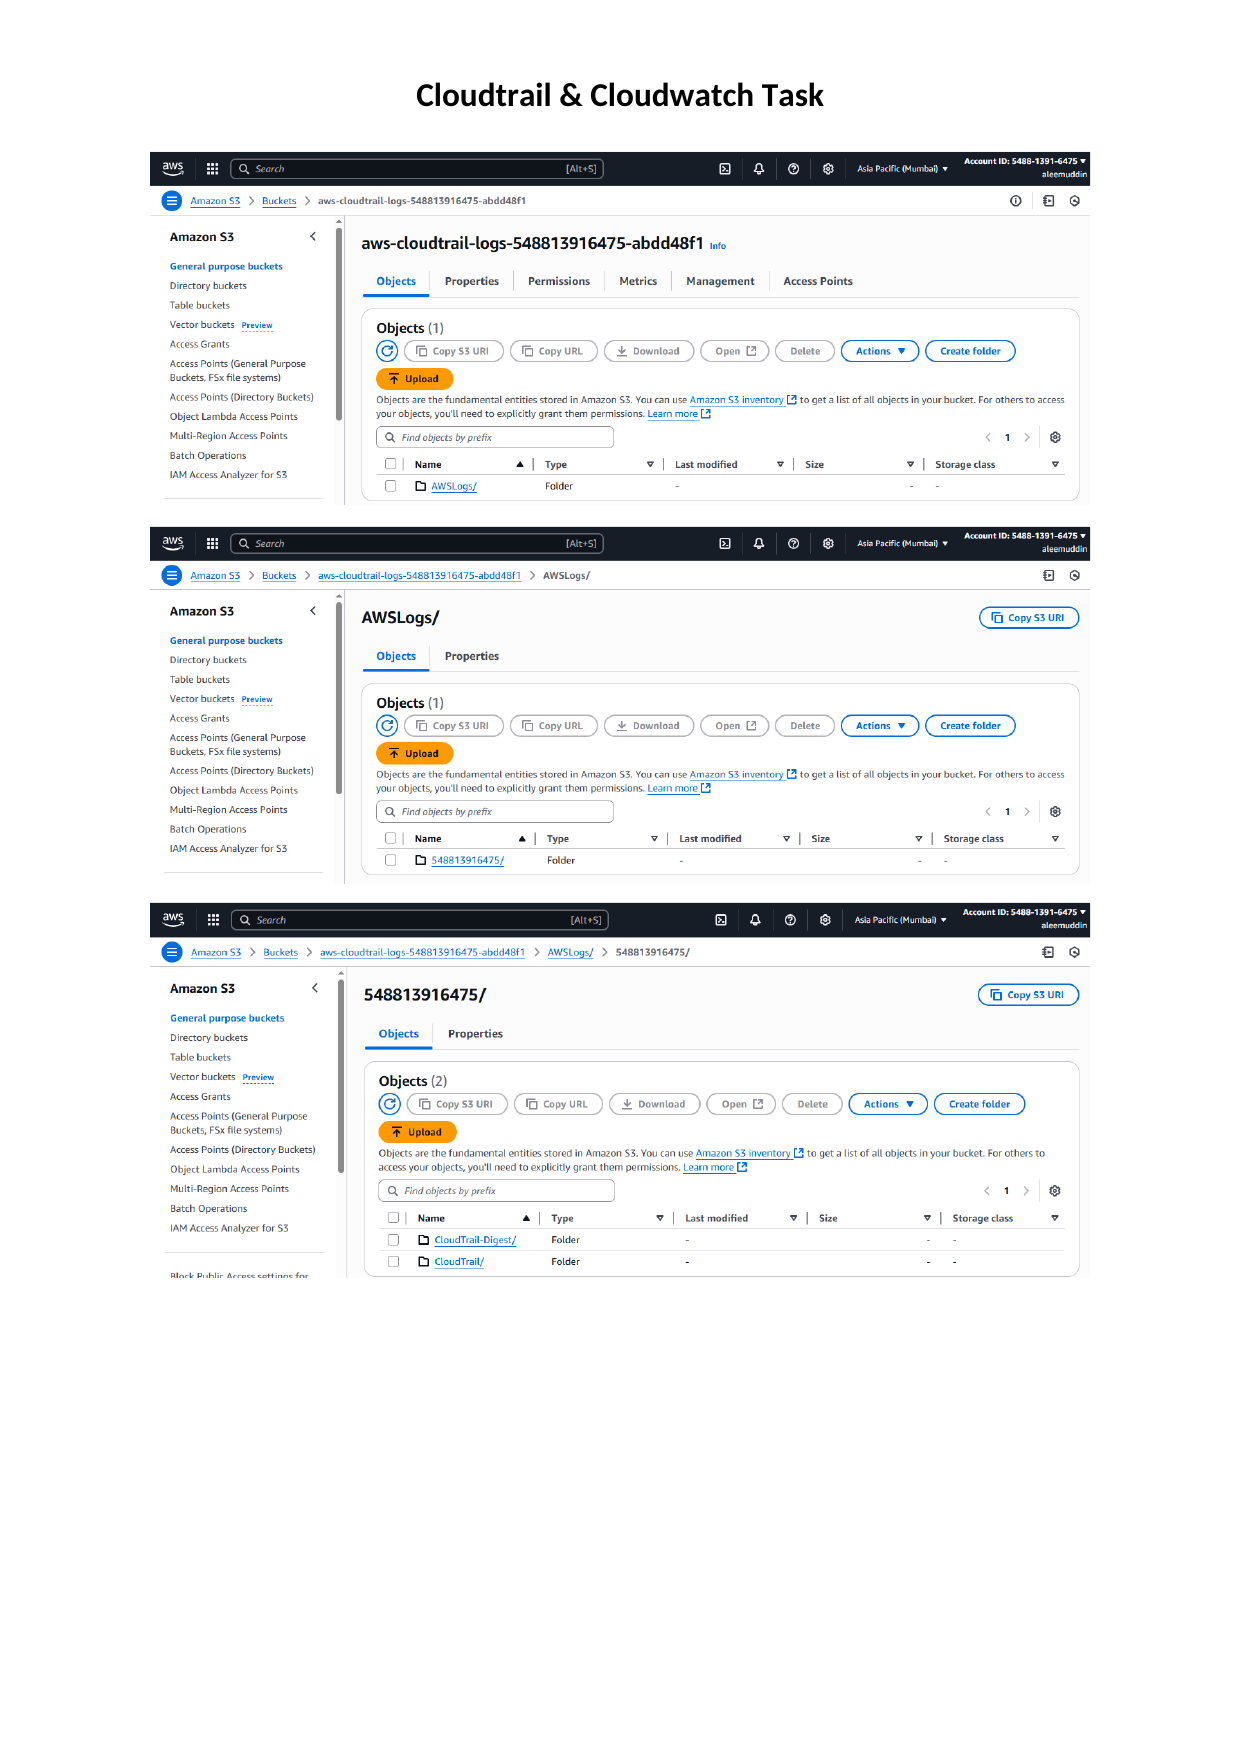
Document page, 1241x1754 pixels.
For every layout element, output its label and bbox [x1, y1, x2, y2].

picture [150, 902, 1091, 1278]
picture [150, 150, 1091, 505]
picture [150, 523, 1091, 884]
